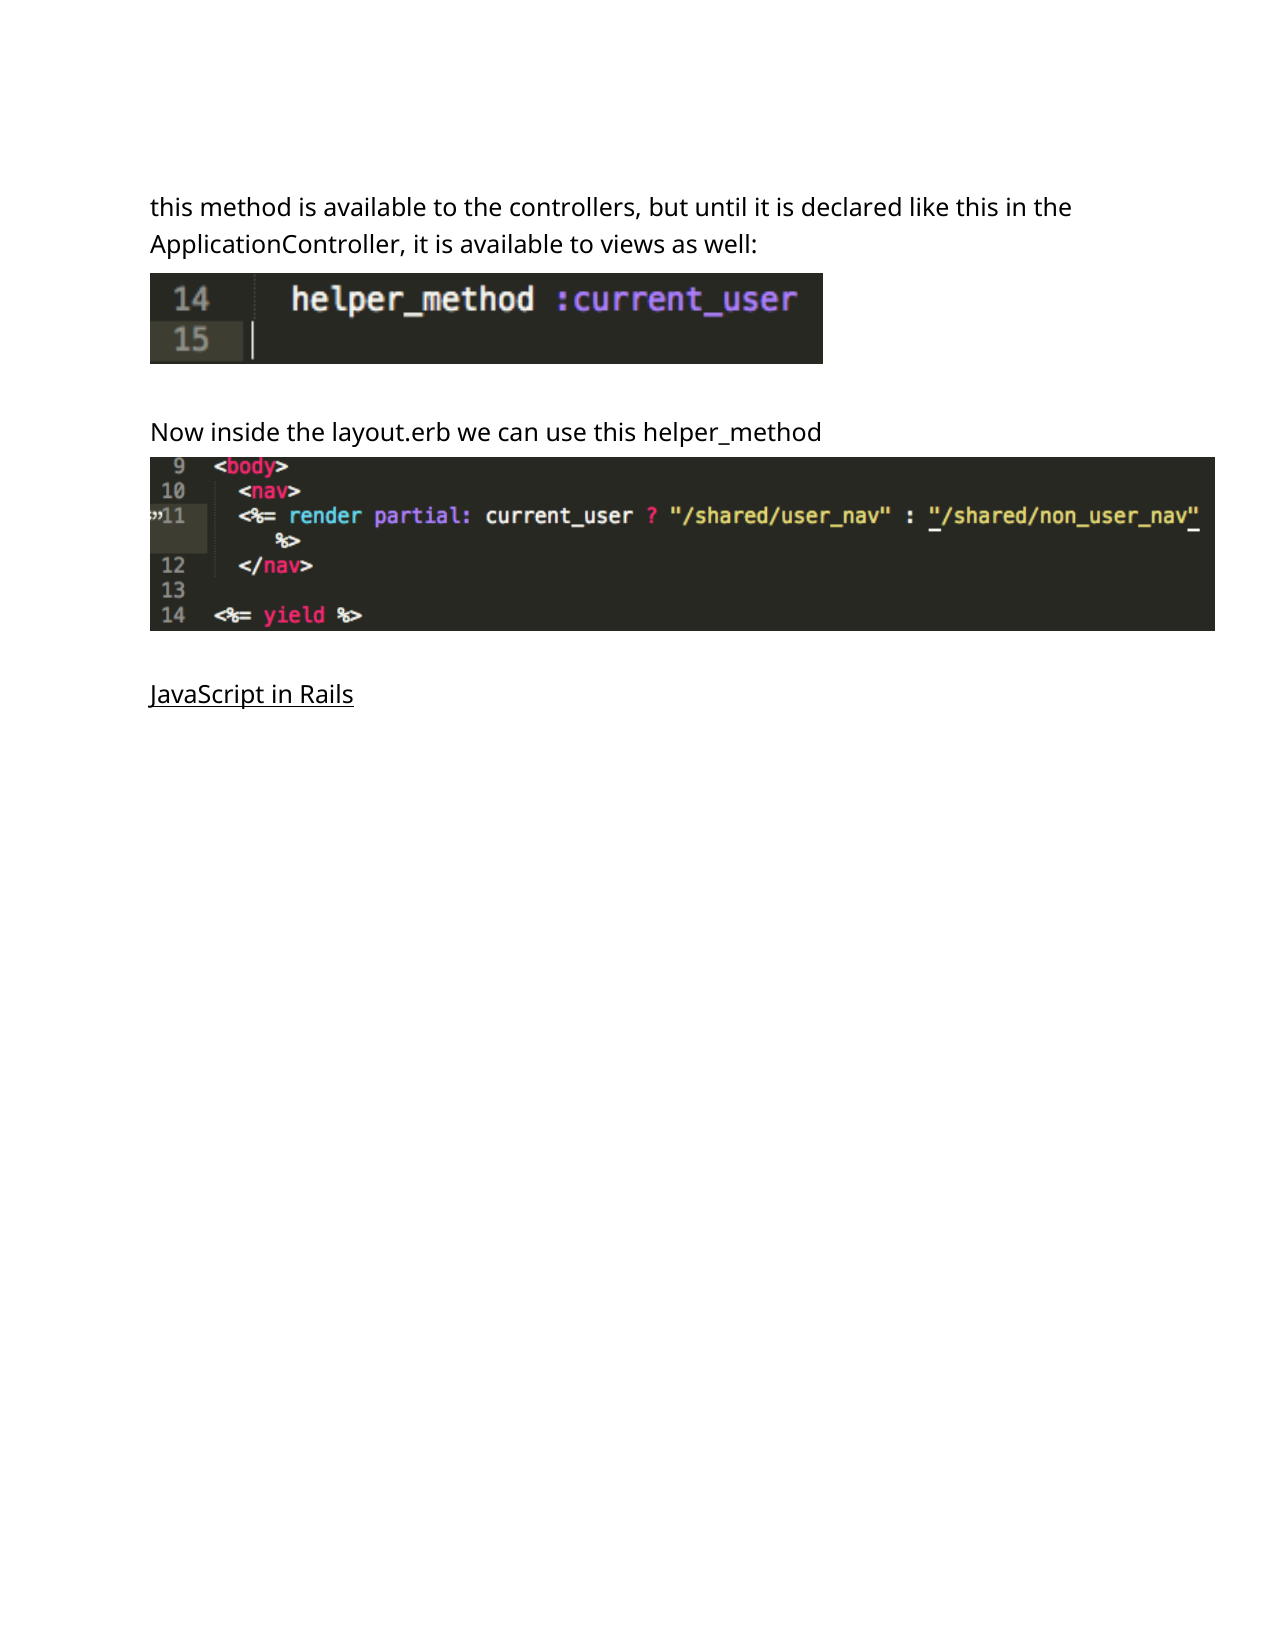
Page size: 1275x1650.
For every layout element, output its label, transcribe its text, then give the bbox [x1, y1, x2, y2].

picture [150, 457, 1215, 631]
text Now inside the layout.erb we can use this helper_method [150, 412, 1125, 450]
text JavaScript in Rails [150, 675, 1125, 712]
text this method is available to the controllers, but until it is declared like this in the ApplicationController, it is available to views as well: [150, 187, 1125, 262]
picture [150, 273, 823, 364]
